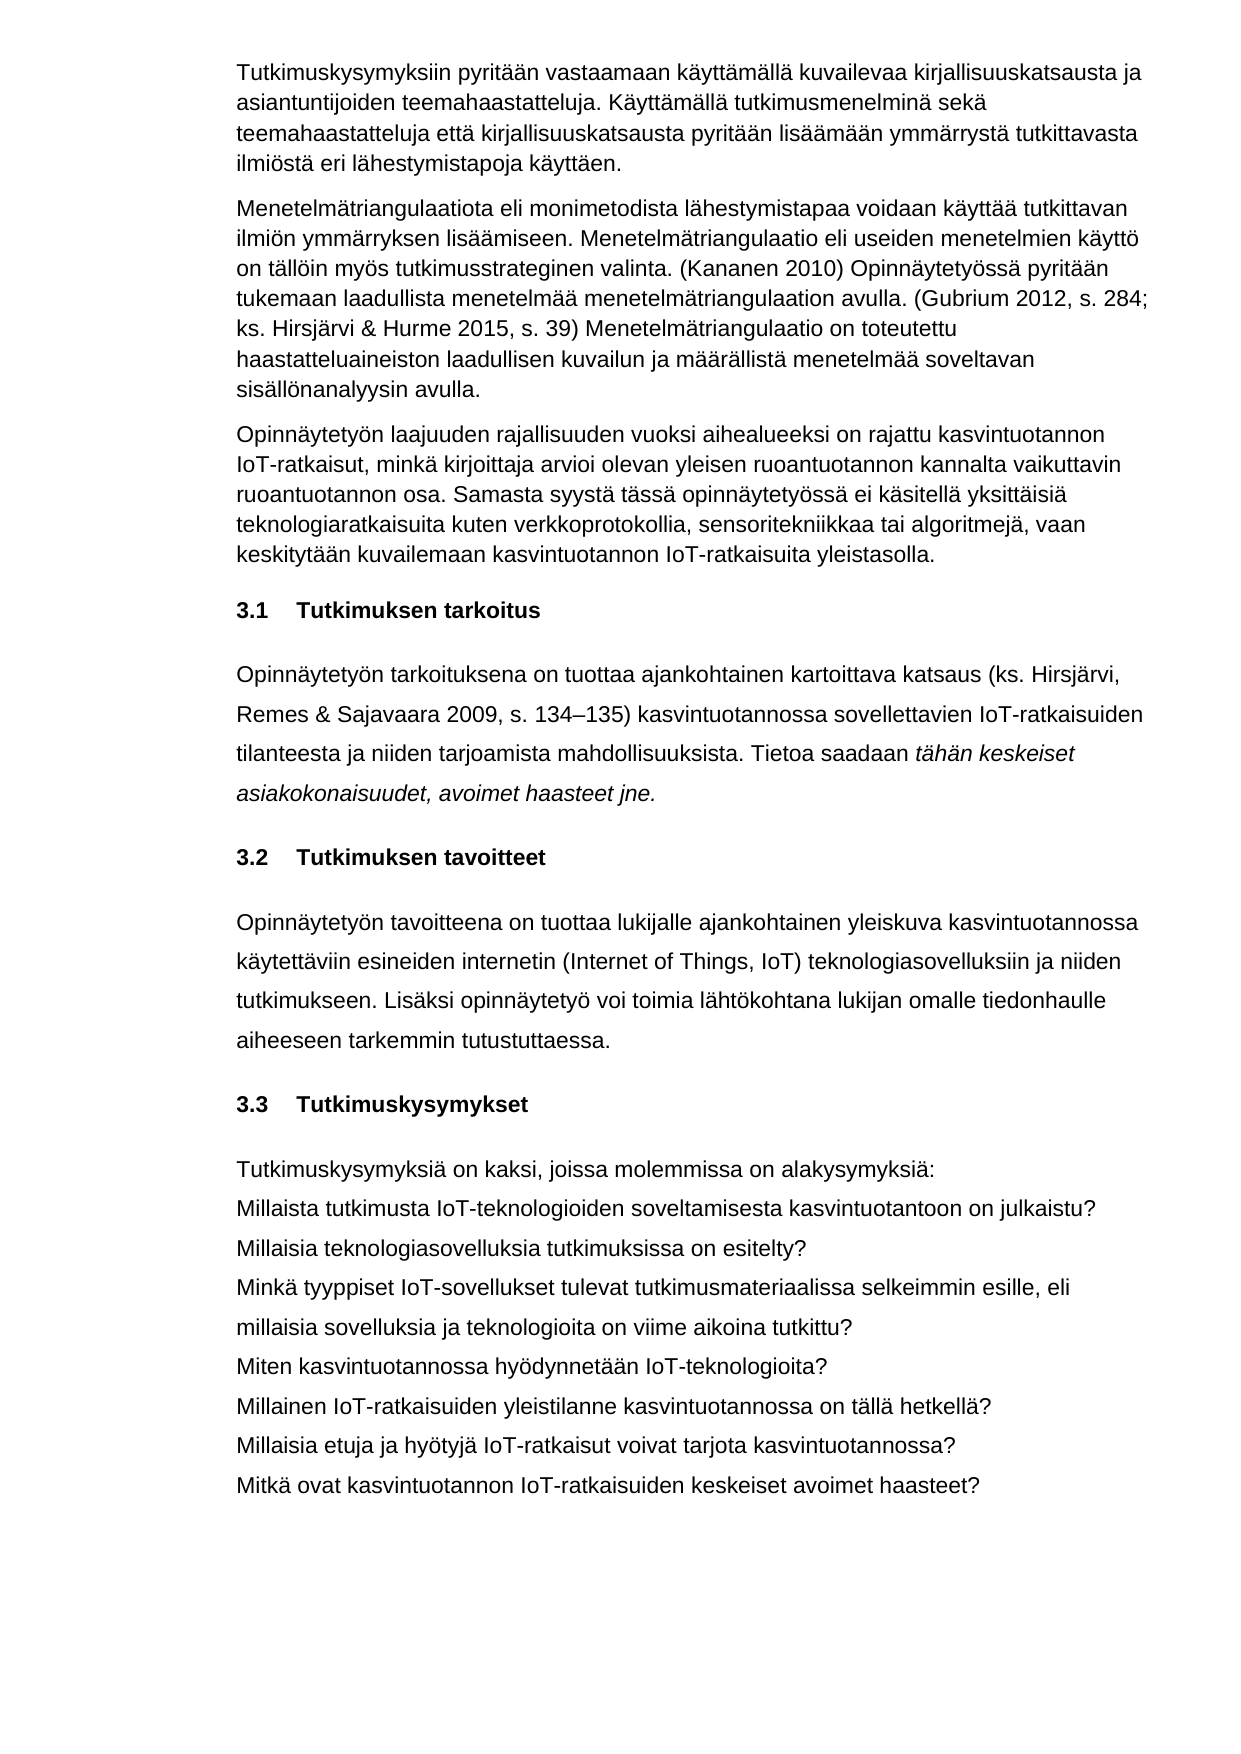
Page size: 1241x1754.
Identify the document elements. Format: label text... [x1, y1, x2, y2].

text Tutkimuskysymyksiin pyritään vastaamaan käyttämällä kuvailevaa kirjallisuuskatsausta ja asiantuntijoiden teemahaastatteluja. Käyttämällä tutkimusmenelminä sekä teemahaastatteluja että kirjallisuuskatsausta pyritään lisäämään ymmärrystä tutkittavasta ilmiöstä eri lähestymistapoja käyttäen. [236, 59, 1152, 176]
text Opinnäytetyön laajuuden rajallisuuden vuoksi aihealueeksi on rajattu kasvintuotannon IoT-ratkaisut, minkä kirjoittaja arvioi olevan yleisen ruoantuotannon kannalta vaikuttavin ruoantuotannon osa. Samasta syystä tässä opinnäytetyössä ei käsitellä yksittäisiä teknologiaratkaisuita kuten verkkoprotokollia, sensoritekniikkaa tai algoritmejä, vaan keskitytään kuvailemaan kasvintuotannon IoT-ratkaisuita yleistasolla. [236, 421, 1152, 568]
subtitle Tutkimuksen tavoitteet [236, 844, 1152, 870]
subtitle Tutkimuksen tarkoitus [236, 597, 1152, 623]
subtitle Tutkimuskysymykset [236, 1091, 1152, 1118]
text Menetelmätriangulaatiota eli monimetodista lähestymistapaa voidaan käyttää tutkittavan ilmiön ymmärryksen lisäämiseen. Menetelmätriangulaatio eli useiden menetelmien käyttö on tällöin myös tutkimusstrateginen valinta. (Kananen 2010) Opinnäytetyössä pyritään tukemaan laadullista menetelmää menetelmätriangulaation avulla. (Gubrium 2012, s. 284; ks. Hirsjärvi & Hurme 2015, s. 39) Menetelmätriangulaatio on toteutettu haastatteluaineiston laadullisen kuvailun ja määrällistä menetelmää soveltavan sisällönanalyysin avulla. [236, 194, 1152, 402]
